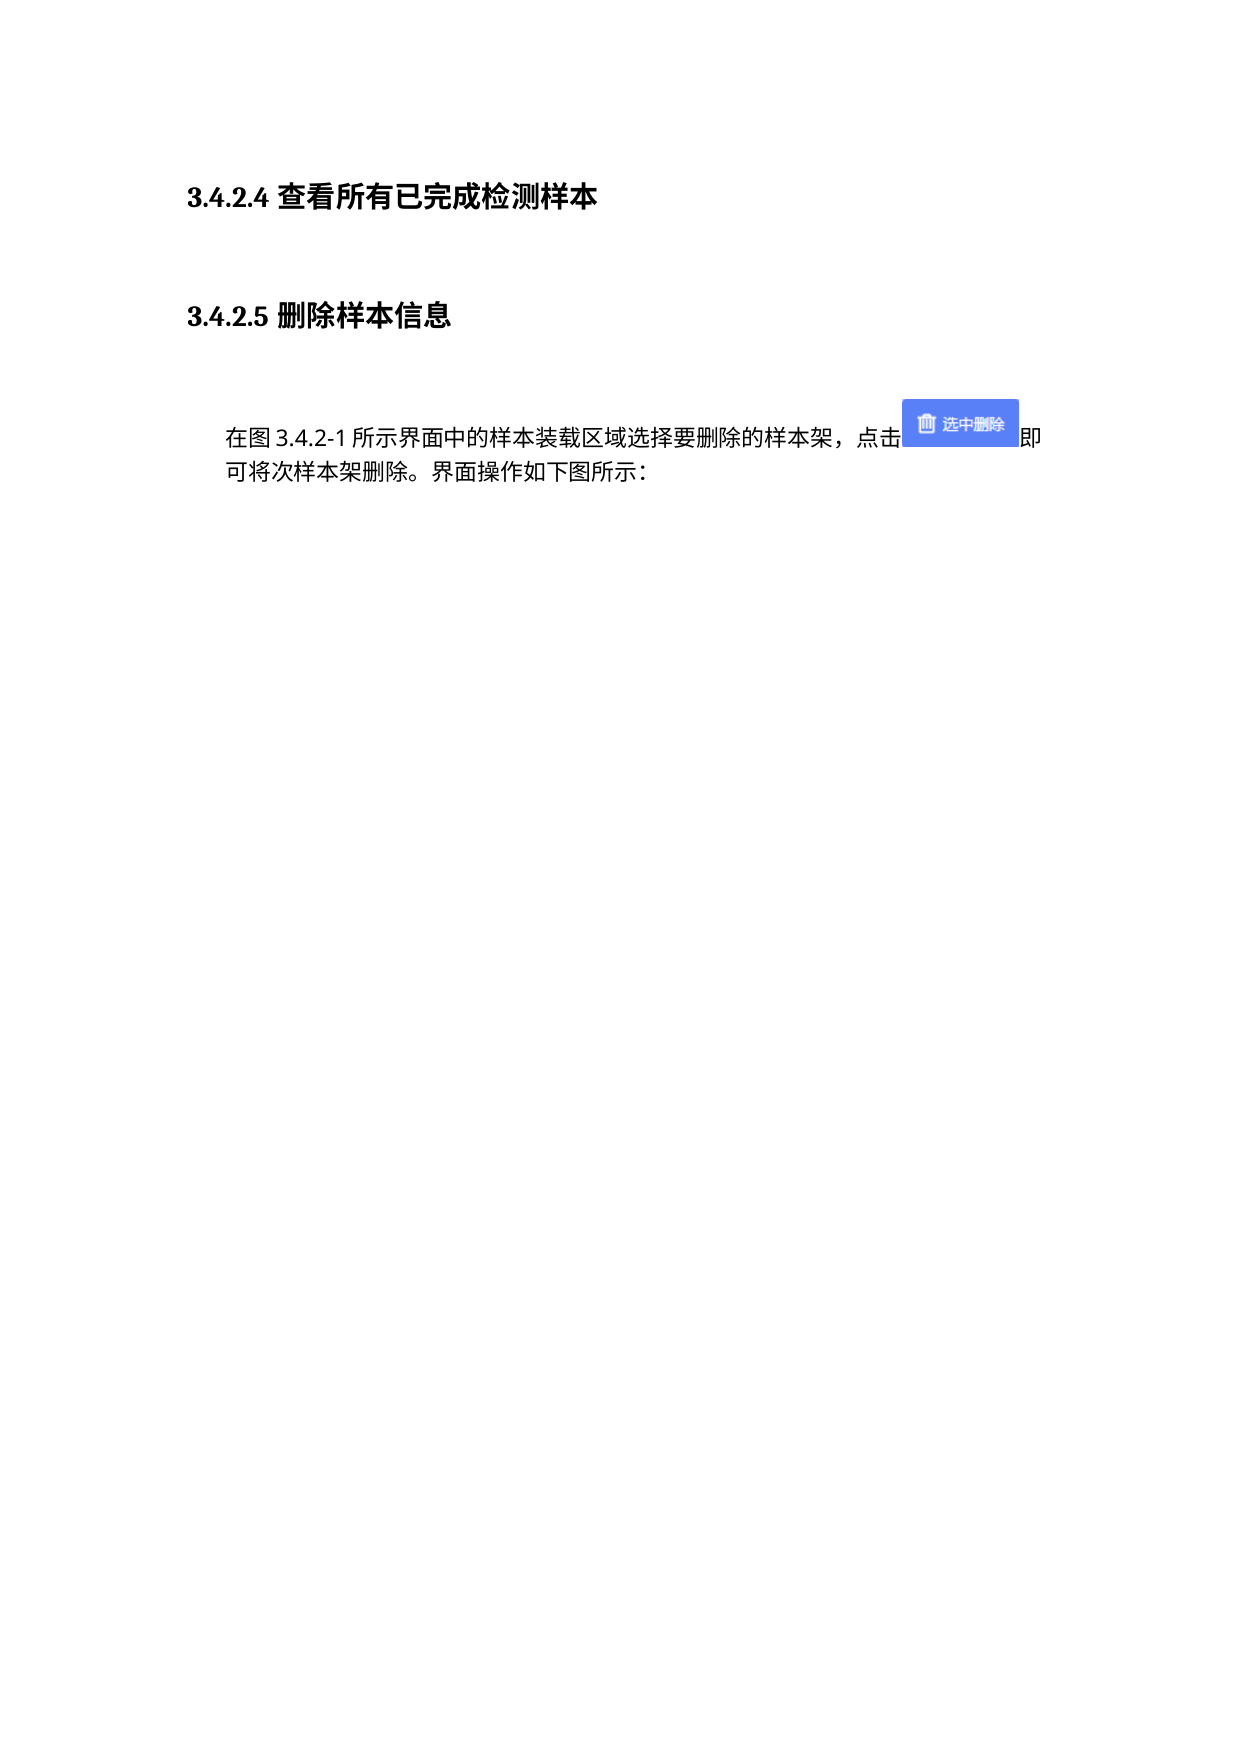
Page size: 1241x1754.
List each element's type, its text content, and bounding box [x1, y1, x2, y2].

list 在图3.4.2-1所示界面中的样本装载区域选择要删除的样本架，点击即可将次样本架删除。界面操作如下图所示： [225, 400, 1053, 487]
subtitle 查看所有已完成检测样本 [187, 162, 1053, 227]
picture [902, 399, 1020, 447]
subtitle 删除样本信息 [187, 281, 1053, 346]
